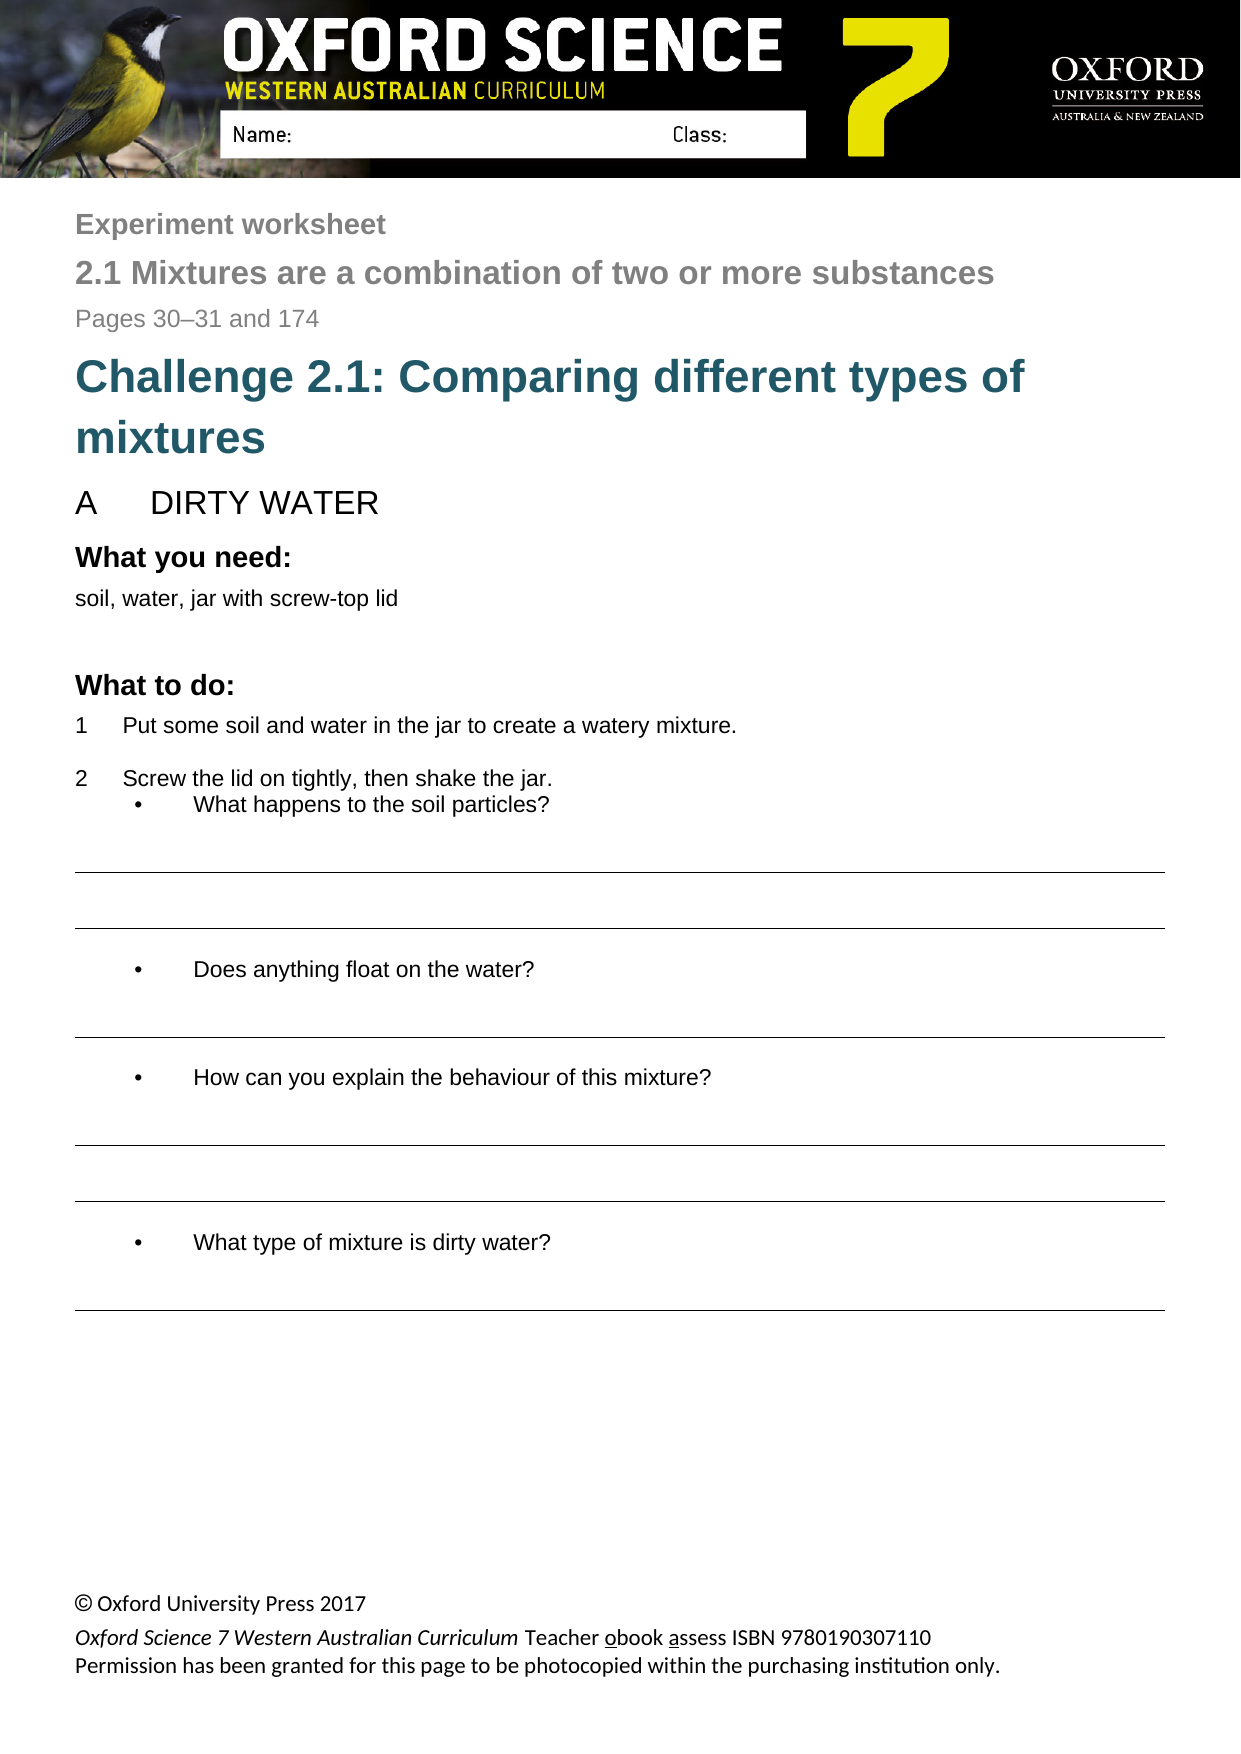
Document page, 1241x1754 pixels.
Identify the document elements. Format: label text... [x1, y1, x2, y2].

list 2 Screw the lid on tightly, then shake the jar. [75, 765, 1165, 791]
text Pages 30–31 and 174 [75, 304, 1165, 333]
text What to do: [75, 667, 1165, 701]
list 1 Put some soil and water in the jar to create a watery mixture. [75, 712, 1165, 739]
list • How can you explain the behaviour of this mixture? [134, 1064, 1165, 1091]
text soil, water, jar with screw-top lid [75, 585, 1165, 611]
list • Does anything float on the water? [134, 956, 1165, 982]
text Challenge 2.1: Comparing different types of mixtures [75, 350, 1165, 463]
text A DIRTY WATER [75, 483, 1165, 522]
picture [0, 0, 1241, 178]
text What you need: [75, 540, 1165, 574]
text 2.1 Mixtures are a combination of two or more substances [75, 253, 1165, 292]
list • What happens to the soil particles? [134, 791, 1165, 818]
list • What type of mixture is dirty water? [134, 1229, 1165, 1255]
text Experiment worksheet [75, 207, 1165, 241]
